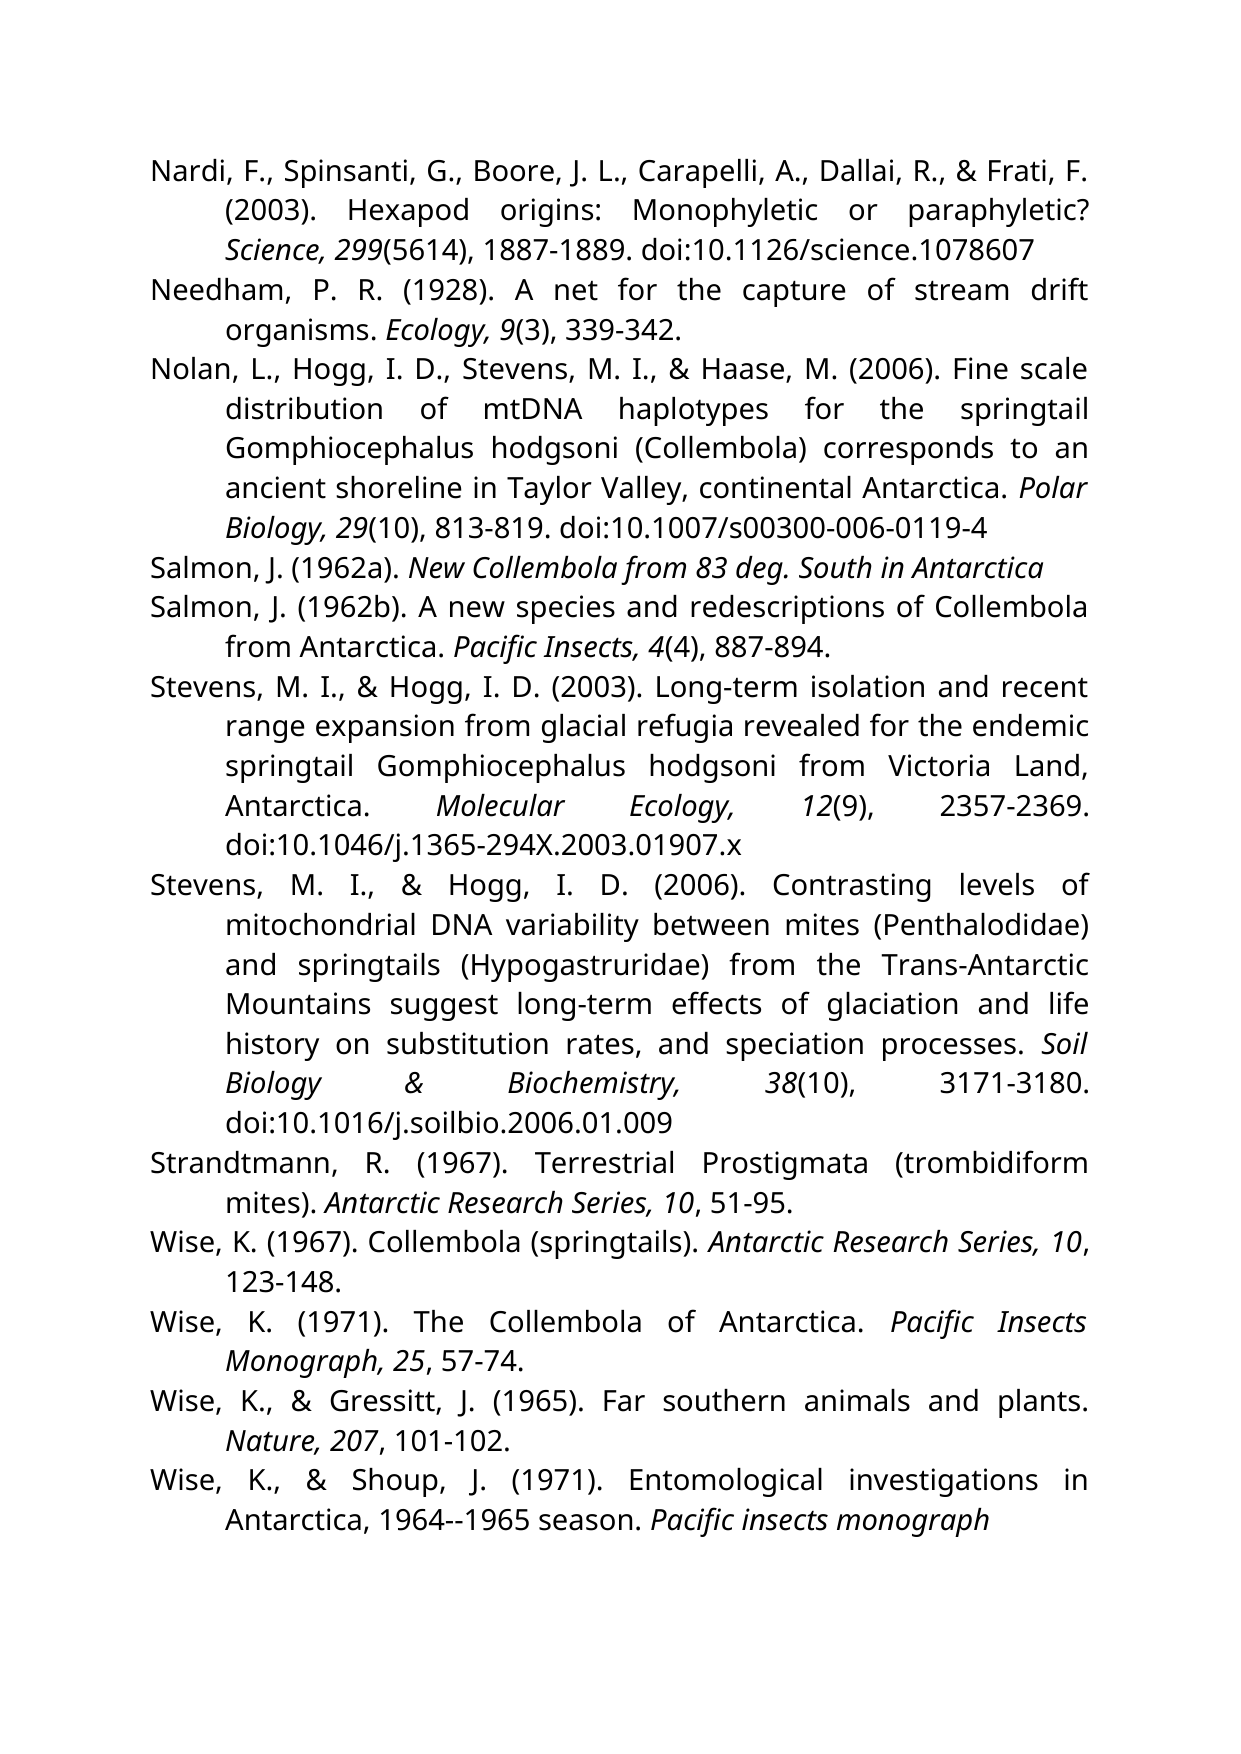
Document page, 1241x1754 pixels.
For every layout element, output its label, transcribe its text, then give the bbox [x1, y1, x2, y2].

text Wise, K. (1967). Collembola (springtails). Antarctic Research Series, 10, 123-148. [150, 1222, 1090, 1301]
text Stevens, M. I., & Hogg, I. D. (2006). Contrasting levels of mitochondrial DNA variability between mites (Penthalodidae) and springtails (Hypogastruridae) from the Trans-Antarctic Mountains suggest long-term effects of glaciation and life history on substitution rates, and speciation processes. Soil Biology & Biochemistry, 38(10), 3171-3180. doi:10.1016/j.soilbio.2006.01.009 [150, 864, 1090, 1142]
text Needham, P. R. (1928). A net for the capture of stream drift organisms. Ecology, 9(3), 339-342. [150, 269, 1090, 348]
text Strandtmann, R. (1967). Terrestrial Prostigmata (trombidiform mites). Antarctic Research Series, 10, 51-95. [150, 1142, 1090, 1222]
text Wise, K. (1971). The Collembola of Antarctica. Pacific Insects Monograph, 25, 57-74. [150, 1301, 1090, 1380]
text Wise, K., & Shoup, J. (1971). Entomological investigations in Antarctica, 1964--1965 season. Pacific insects monograph [150, 1460, 1090, 1539]
text Salmon, J. (1962b). A new species and redescriptions of Collembola from Antarctica. Pacific Insects, 4(4), 887-894. [150, 587, 1090, 666]
text Stevens, M. I., & Hogg, I. D. (2003). Long-term isolation and recent range expansion from glacial refugia revealed for the endemic springtail Gomphiocephalus hodgsoni from Victoria Land, Antarctica. Molecular Ecology, 12(9), 2357-2369. doi:10.1046/j.1365-294X.2003.01907.x [150, 666, 1090, 864]
text Nardi, F., Spinsanti, G., Boore, J. L., Carapelli, A., Dallai, R., & Frati, F. (2003). Hexapod origins: Monophyletic or paraphyletic? Science, 299(5614), 1887-1889. doi:10.1126/science.1078607 [150, 150, 1090, 269]
text Salmon, J. (1962a). New Collembola from 83 deg. South in Antarctica [150, 547, 1090, 587]
text Nolan, L., Hogg, I. D., Stevens, M. I., & Haase, M. (2006). Fine scale distribution of mtDNA haplotypes for the springtail Gomphiocephalus hodgsoni (Collembola) corresponds to an ancient shoreline in Taylor Valley, continental Antarctica. Polar Biology, 29(10), 813-819. doi:10.1007/s00300-006-0119-4 [150, 348, 1090, 547]
text Wise, K., & Gressitt, J. (1965). Far southern animals and plants. Nature, 207, 101-102. [150, 1380, 1090, 1460]
